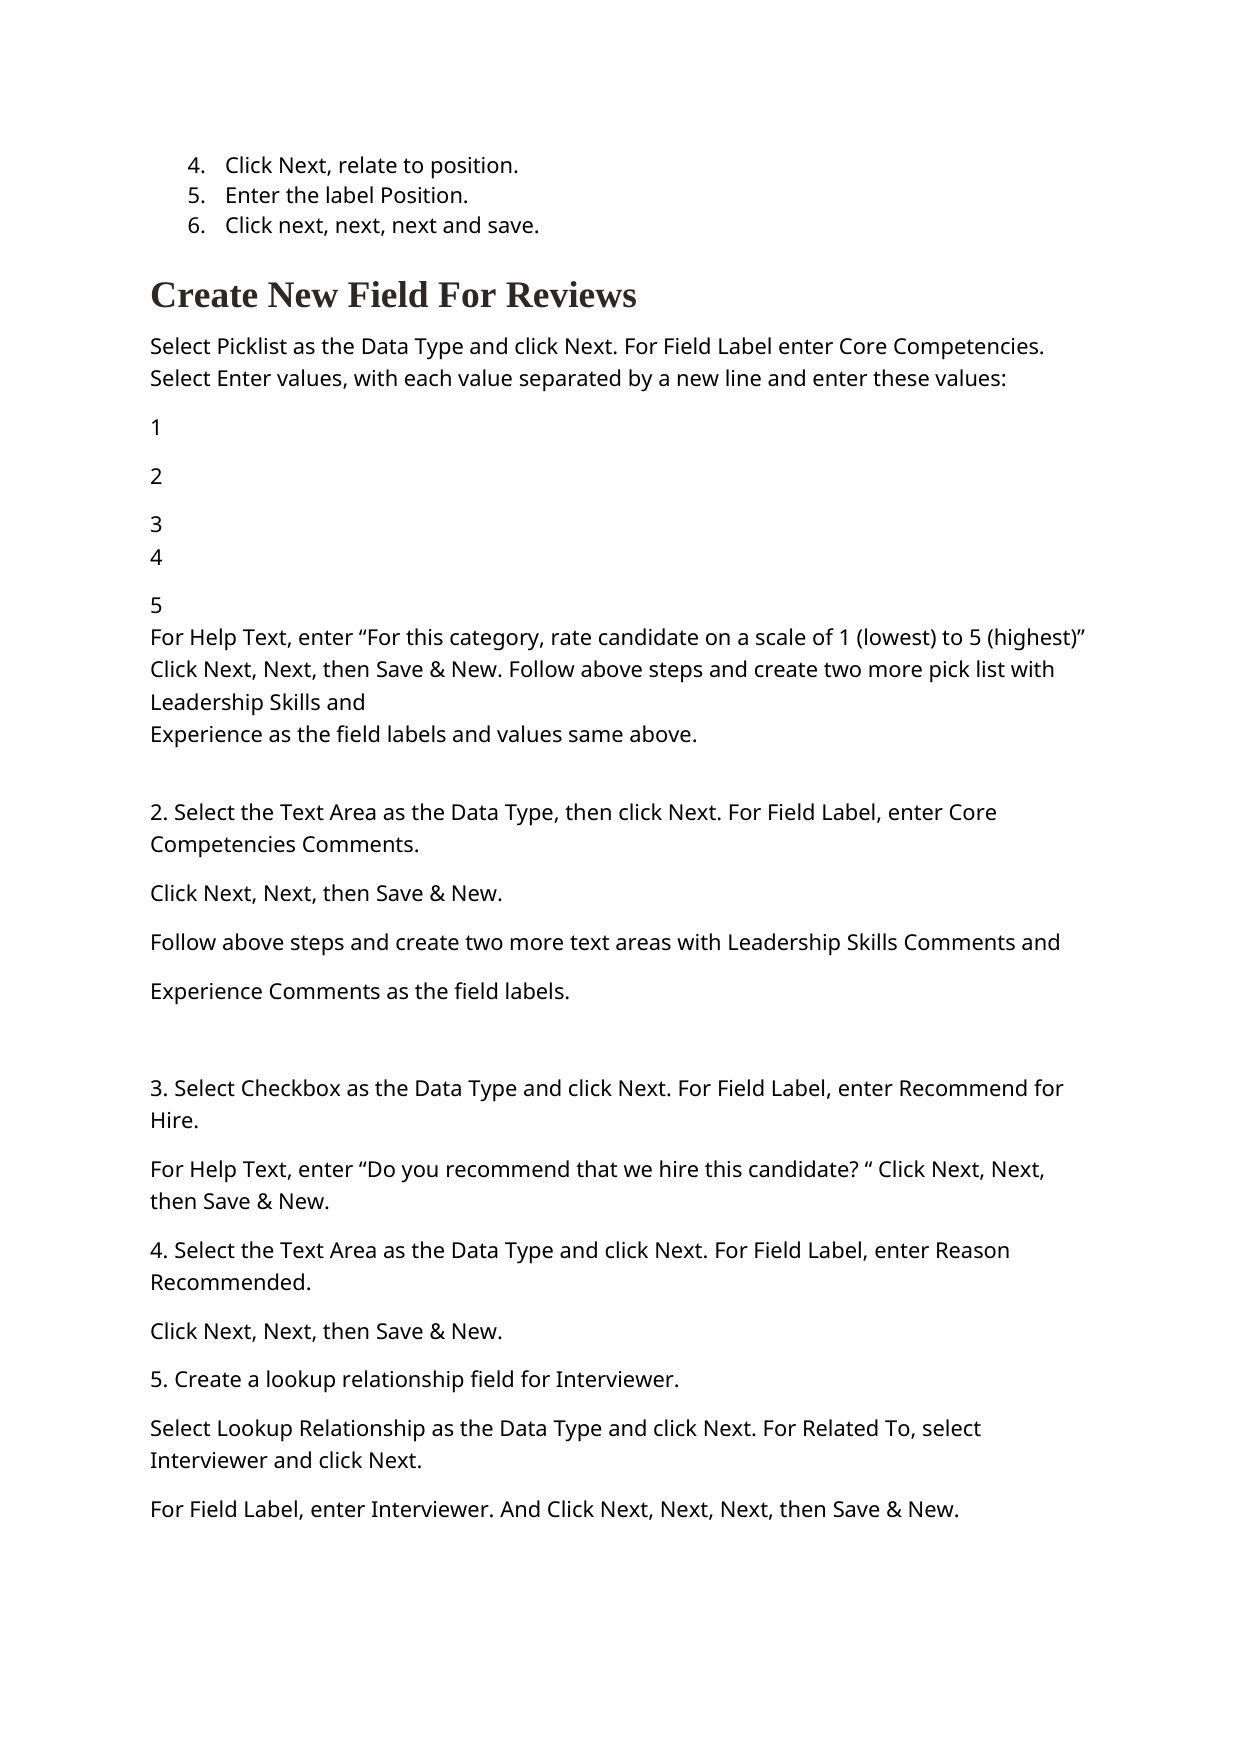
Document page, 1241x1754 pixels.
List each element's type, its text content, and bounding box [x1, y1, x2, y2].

text Click Next, Next, then Save & New. [150, 878, 1090, 908]
text 3. Select Checkbox as the Data Type and click Next. For Field Label, enter Recommend for Hire. [150, 1073, 1090, 1135]
list Click Next, relate to position. [187, 150, 1090, 180]
text Experience Comments as the field labels. [150, 976, 1090, 1006]
text 5. Create a lookup relationship field for Interviewer. [150, 1364, 1090, 1394]
text 2 [150, 461, 1090, 490]
text Select Lookup Relationship as the Data Type and click Next. For Related To, select Interviewer and click Next. [150, 1413, 1090, 1475]
text For Help Text, enter “Do you recommend that we hire this candidate? “ Click Next, Next, then Save & New. [150, 1154, 1090, 1216]
text 1 [150, 412, 1090, 442]
text Select Picklist as the Data Type and click Next. For Field Label enter Core Competencies. Select Enter values, with each value separated by a new line and enter these values: [150, 331, 1090, 393]
text 3 4 [150, 509, 1090, 571]
text Click Next, Next, then Save & New. [150, 1316, 1090, 1346]
subtitle Create New Field For Reviews [150, 268, 1090, 315]
text 5 For Help Text, enter “For this category, rate candidate on a scale of 1 (lowest) to 5 (highest)” Click Next, Next, then Save & New. Follow above steps and create two more pick list with Leadership Skills and Experience as the field labels and values same above. [150, 590, 1090, 778]
text For Field Label, enter Interviewer. And Click Next, Next, Next, then Save & New. [150, 1494, 1090, 1524]
list Enter the label Position. [187, 180, 1090, 209]
text Follow above steps and create two more text areas with Leadership Skills Comments and [150, 927, 1090, 957]
list Click next, next, next and save. [187, 209, 1090, 239]
text 2. Select the Text Area as the Data Type, then click Next. For Field Label, enter Core Competencies Comments. [150, 797, 1090, 859]
text 4. Select the Text Area as the Data Type and click Next. For Field Label, enter Reason Recommended. [150, 1235, 1090, 1297]
